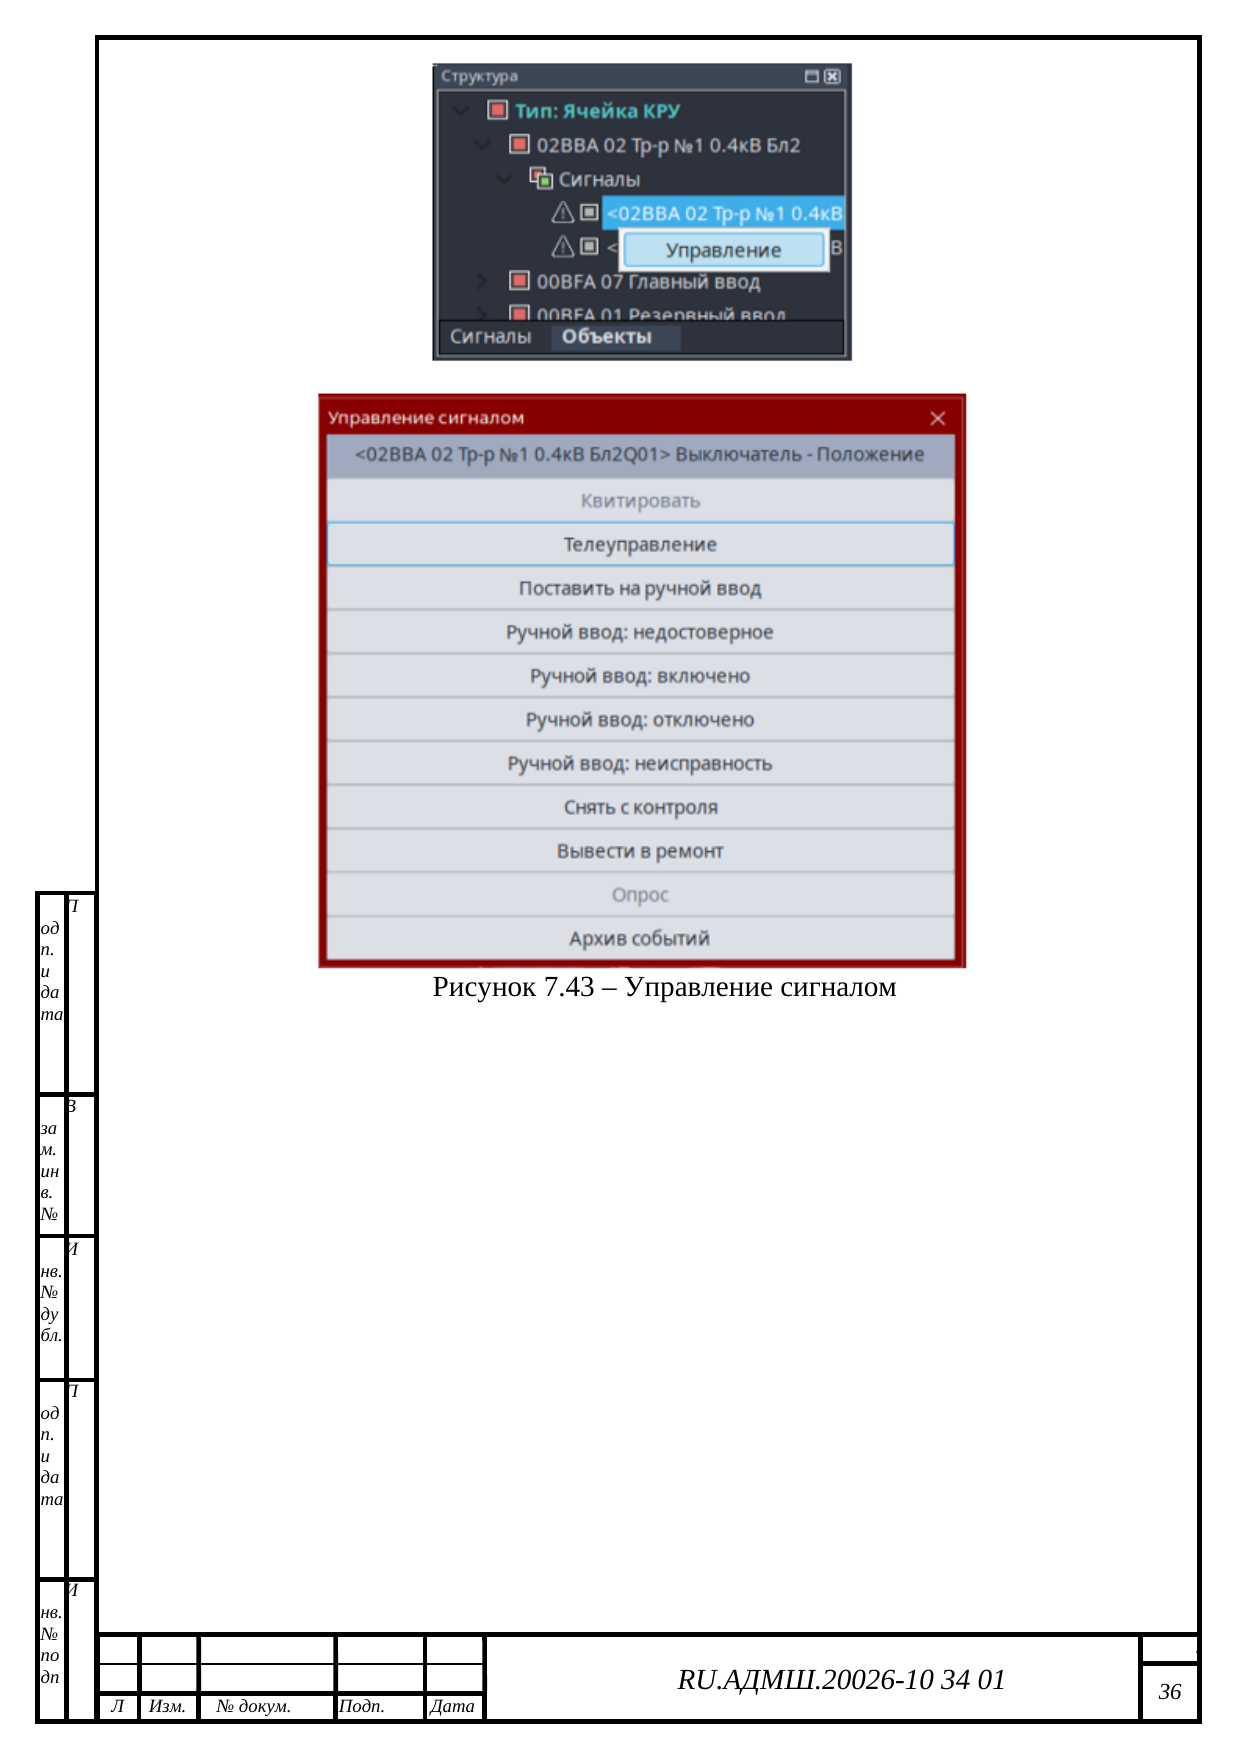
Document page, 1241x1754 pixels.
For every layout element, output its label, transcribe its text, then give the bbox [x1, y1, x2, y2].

picture [317, 63, 968, 970]
